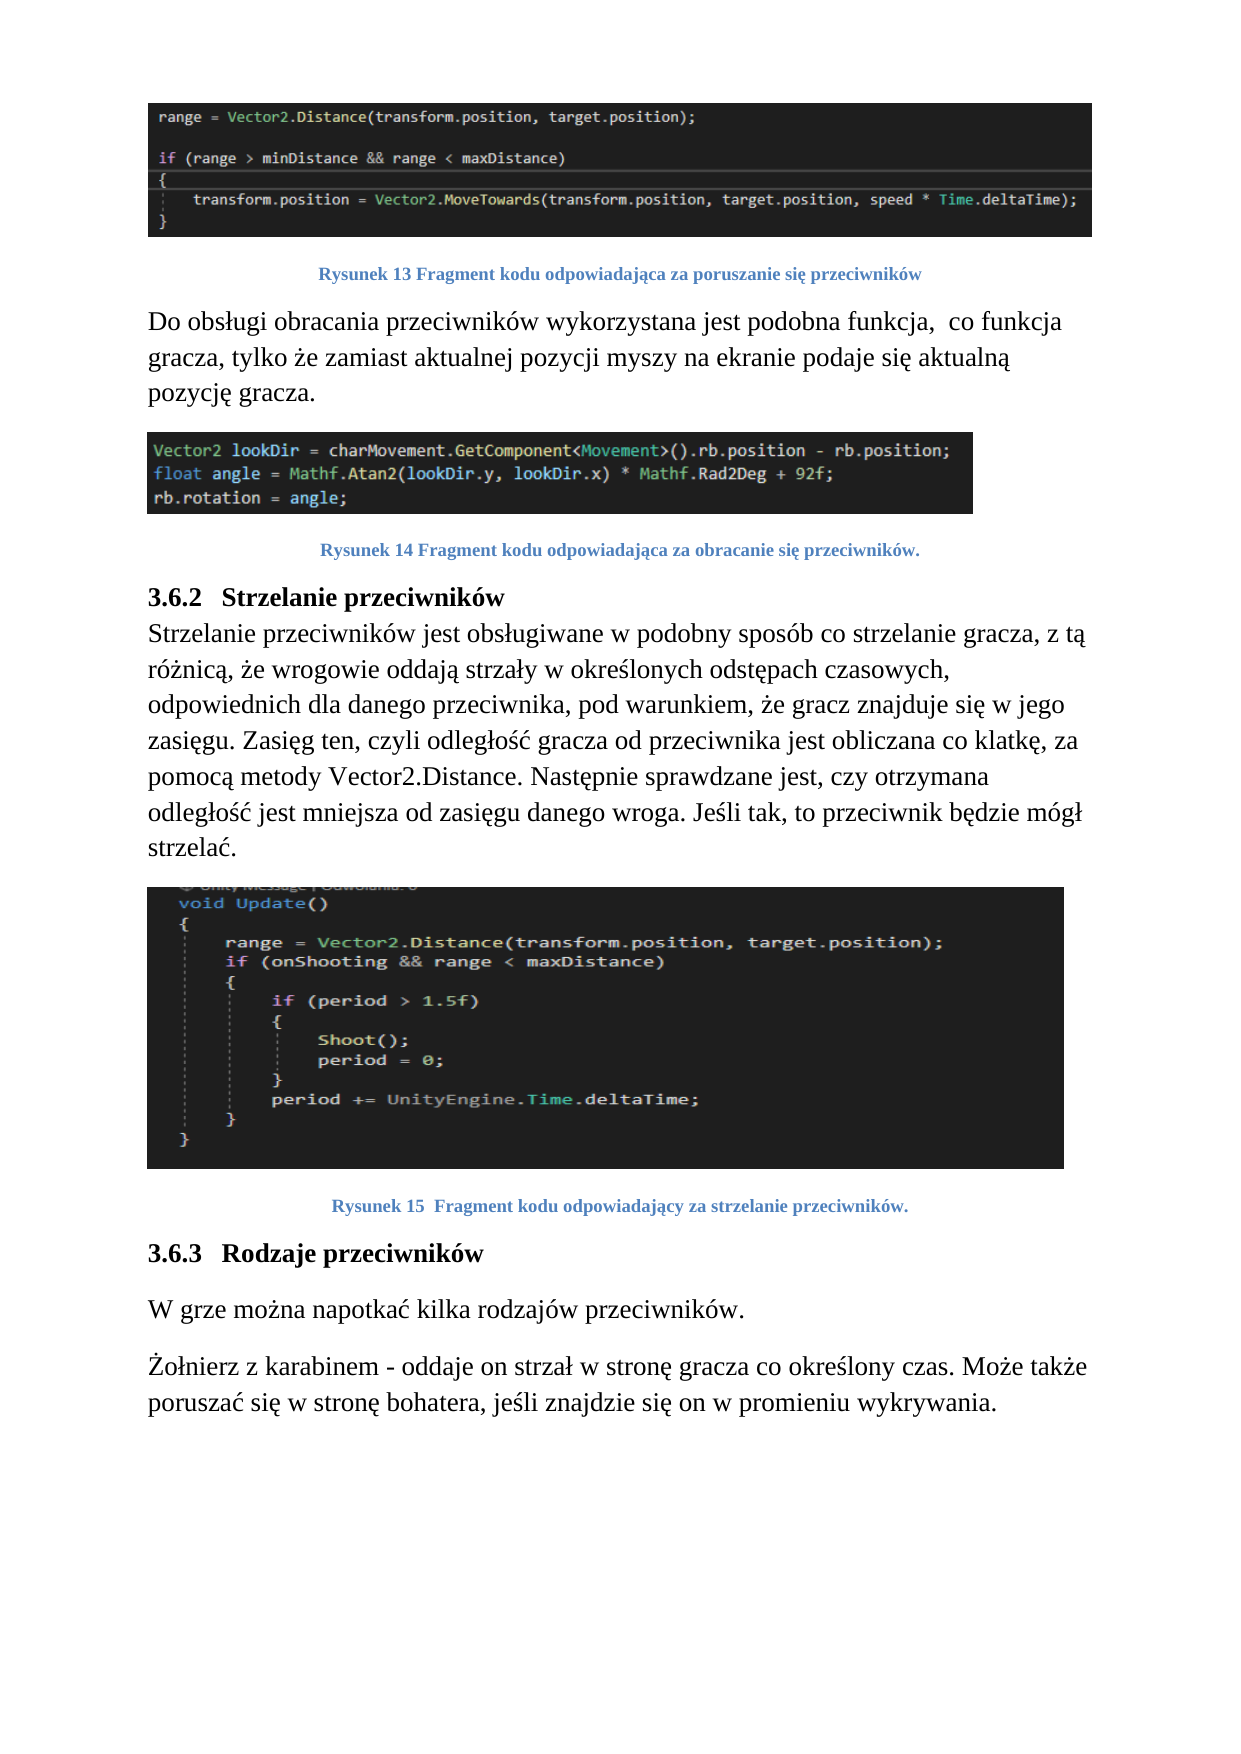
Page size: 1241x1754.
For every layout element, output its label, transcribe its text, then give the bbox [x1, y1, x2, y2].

picture [147, 432, 973, 514]
text Żołnierz z karabinem - oddaje on strzał w stronę gracza co określony czas. Może także poruszać się w stronę bohatera, jeśli znajdzie się on w promieniu wykrywania. [148, 1350, 1093, 1417]
text Strzelanie przeciwników jest obsługiwane w podobny sposób co strzelanie gracza, z tą różnicą, że wrogowie oddają strzały w określonych odstępach czasowych, odpowiednich dla danego przeciwnika, pod warunkiem, że gracz znajduje się w jego zasięgu. Zasięg ten, czyli odległość gracza od przeciwnika jest obliczana co klatkę, za pomocą metody Vector2.Distance. Następnie sprawdzane jest, czy otrzymana odległość jest mniejsza od zasięgu danego wroga. Jeśli tak, to przeciwnik będzie mógł strzelać. [148, 617, 1093, 863]
picture [148, 103, 1092, 237]
subtitle 3.6.2 Strzelanie przeciwników [148, 581, 1093, 612]
text Do obsługi obracania przeciwników wykorzystana jest podobna funkcja, co funkcja gracza, tylko że zamiast aktualnej pozycji myszy na ekranie podaje się aktualną pozycję gracza. [148, 305, 1093, 408]
text W grze można napotkać kilka rodzajów przeciwników. [148, 1293, 1093, 1324]
picture [147, 887, 1064, 1169]
text 3.6.3 Rodzaje przeciwników [148, 1237, 1093, 1268]
